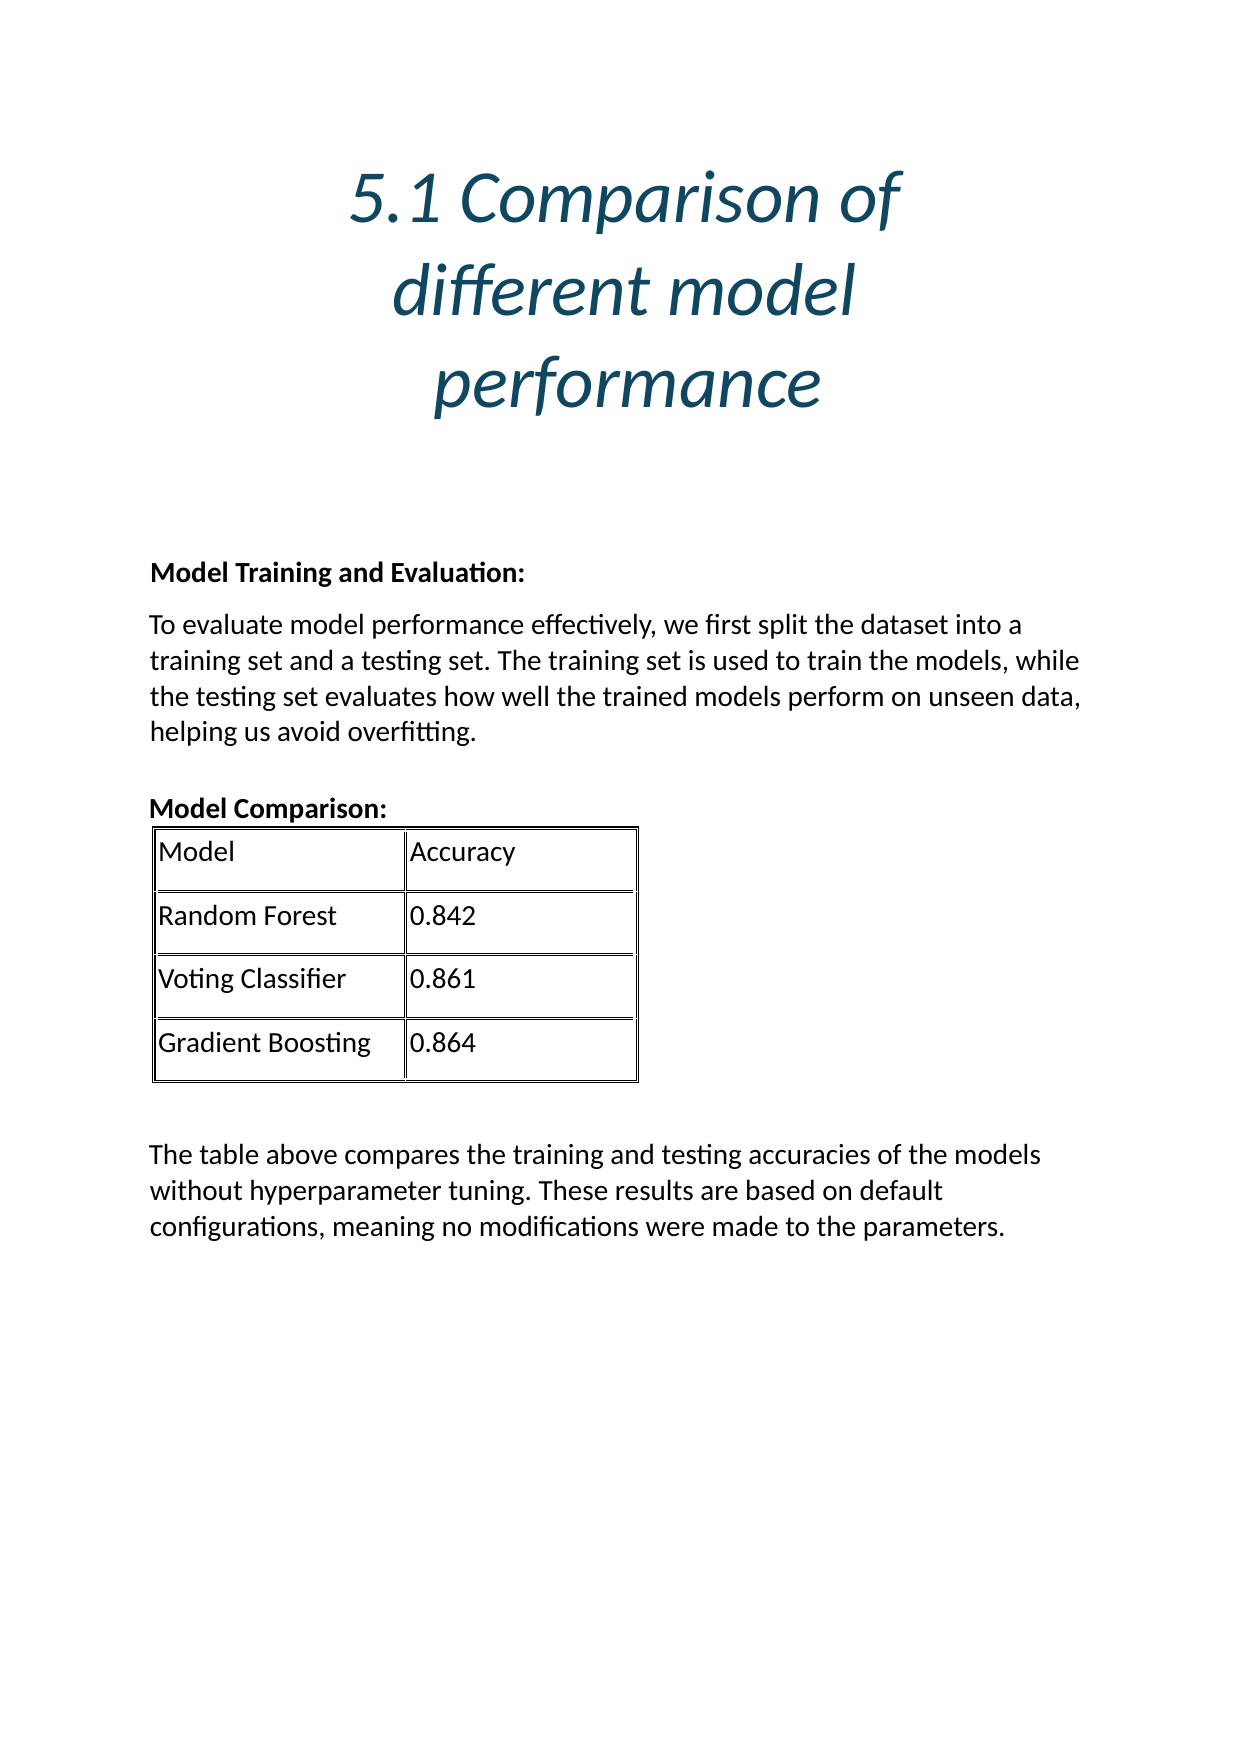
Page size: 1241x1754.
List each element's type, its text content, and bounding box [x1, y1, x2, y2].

table_cell 0.861 [405, 953, 637, 1017]
text The table above compares the training and testing accuracies of the models without hyperparameter tuning. These results are based on default configurations, meaning no modifications were made to the parameters. [148, 1136, 1090, 1243]
table_cell 0.842 [407, 890, 636, 953]
text Model Training and Evaluation: [150, 554, 1099, 589]
text To evaluate model performance effectively, we first split the dataset into a training set and a testing set. The training set is used to train the models, while the testing set evaluates how well the trained models perform on unseen data, helping us avoid overfitting. [148, 606, 1090, 749]
table_header Model [156, 830, 405, 890]
table_cell Gradient Boosting [156, 1017, 405, 1080]
table_cell Voting Classifier [154, 953, 405, 1017]
table_cell Random Forest [156, 890, 404, 953]
text Model Comparison: [148, 790, 1099, 826]
table_header Accuracy [405, 830, 636, 890]
subtitle 5.1 Comparison of different model performance [244, 150, 1011, 426]
table_cell 0.864 [405, 1017, 636, 1080]
